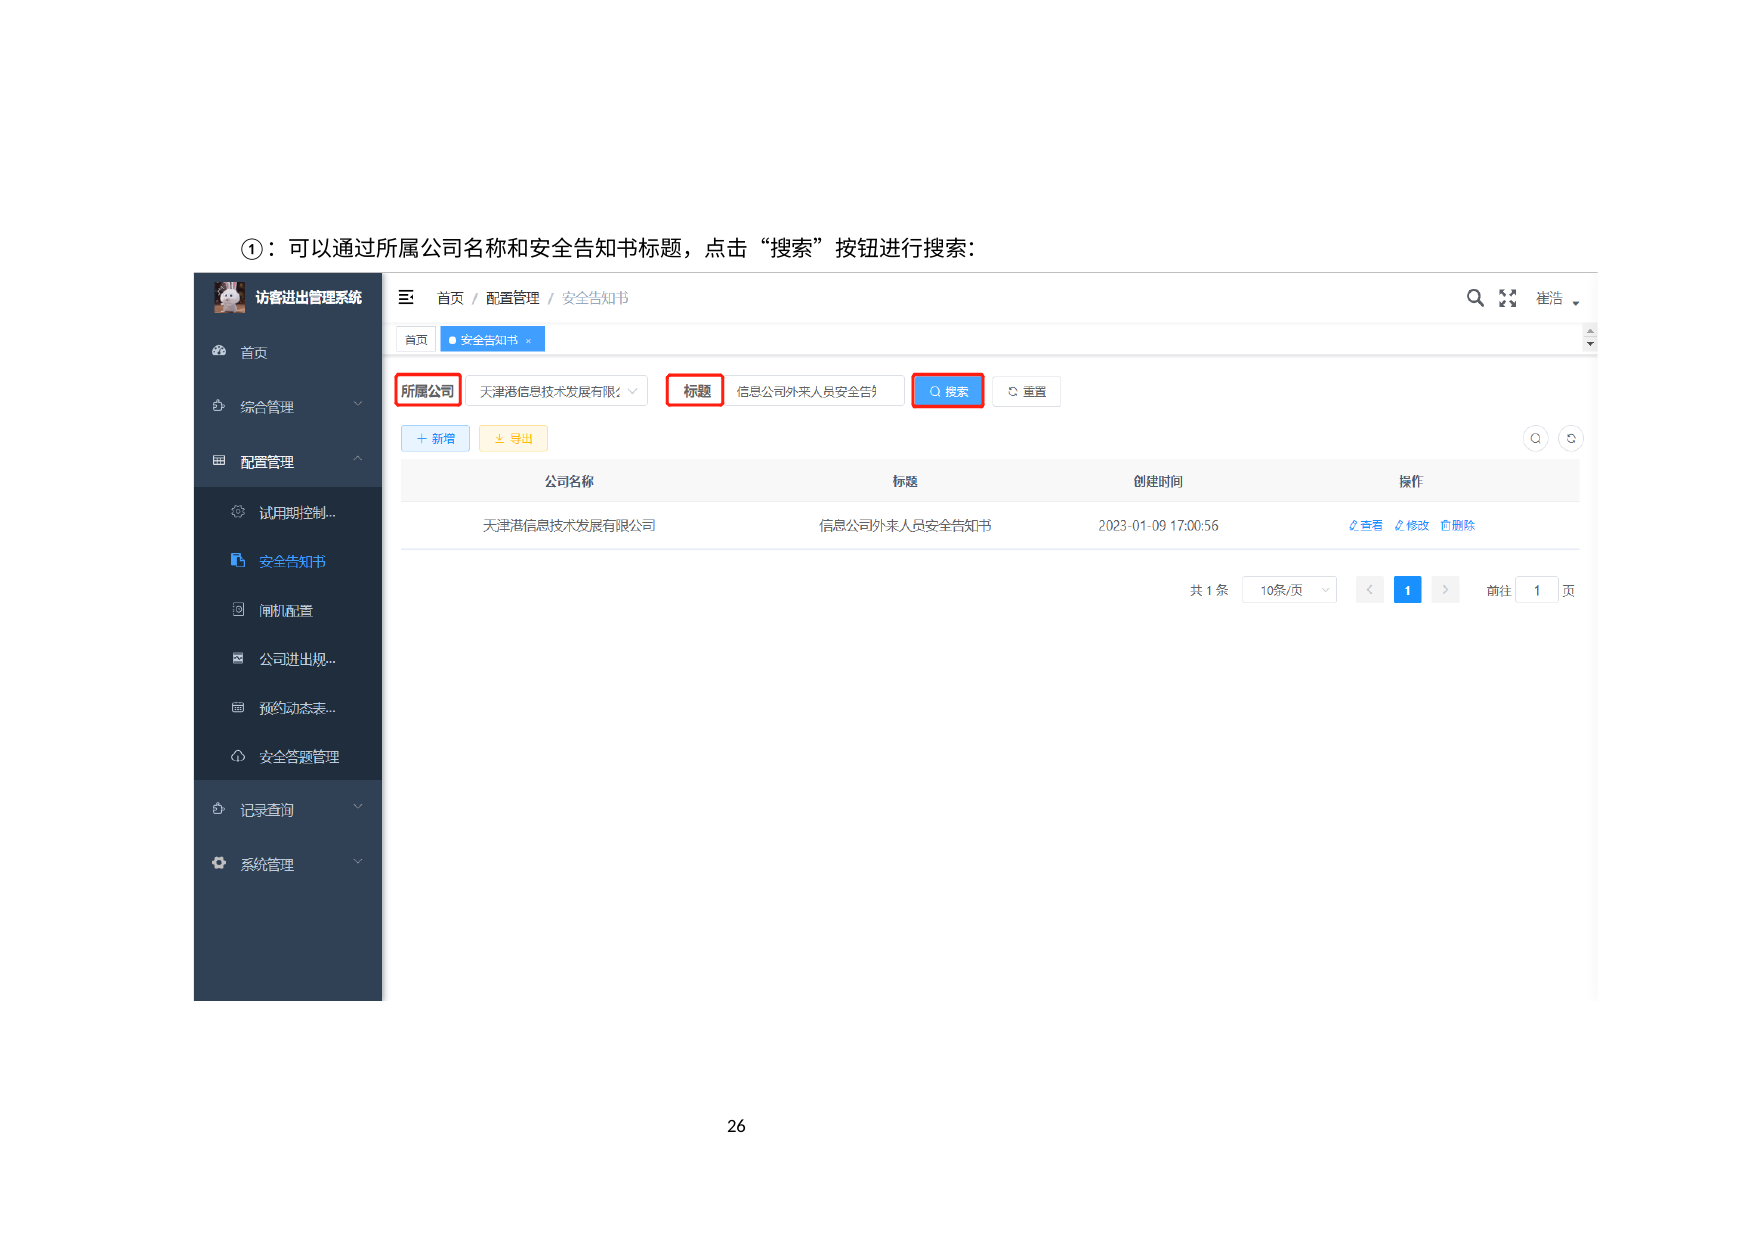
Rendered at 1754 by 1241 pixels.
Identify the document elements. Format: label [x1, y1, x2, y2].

picture [193, 272, 1598, 1001]
